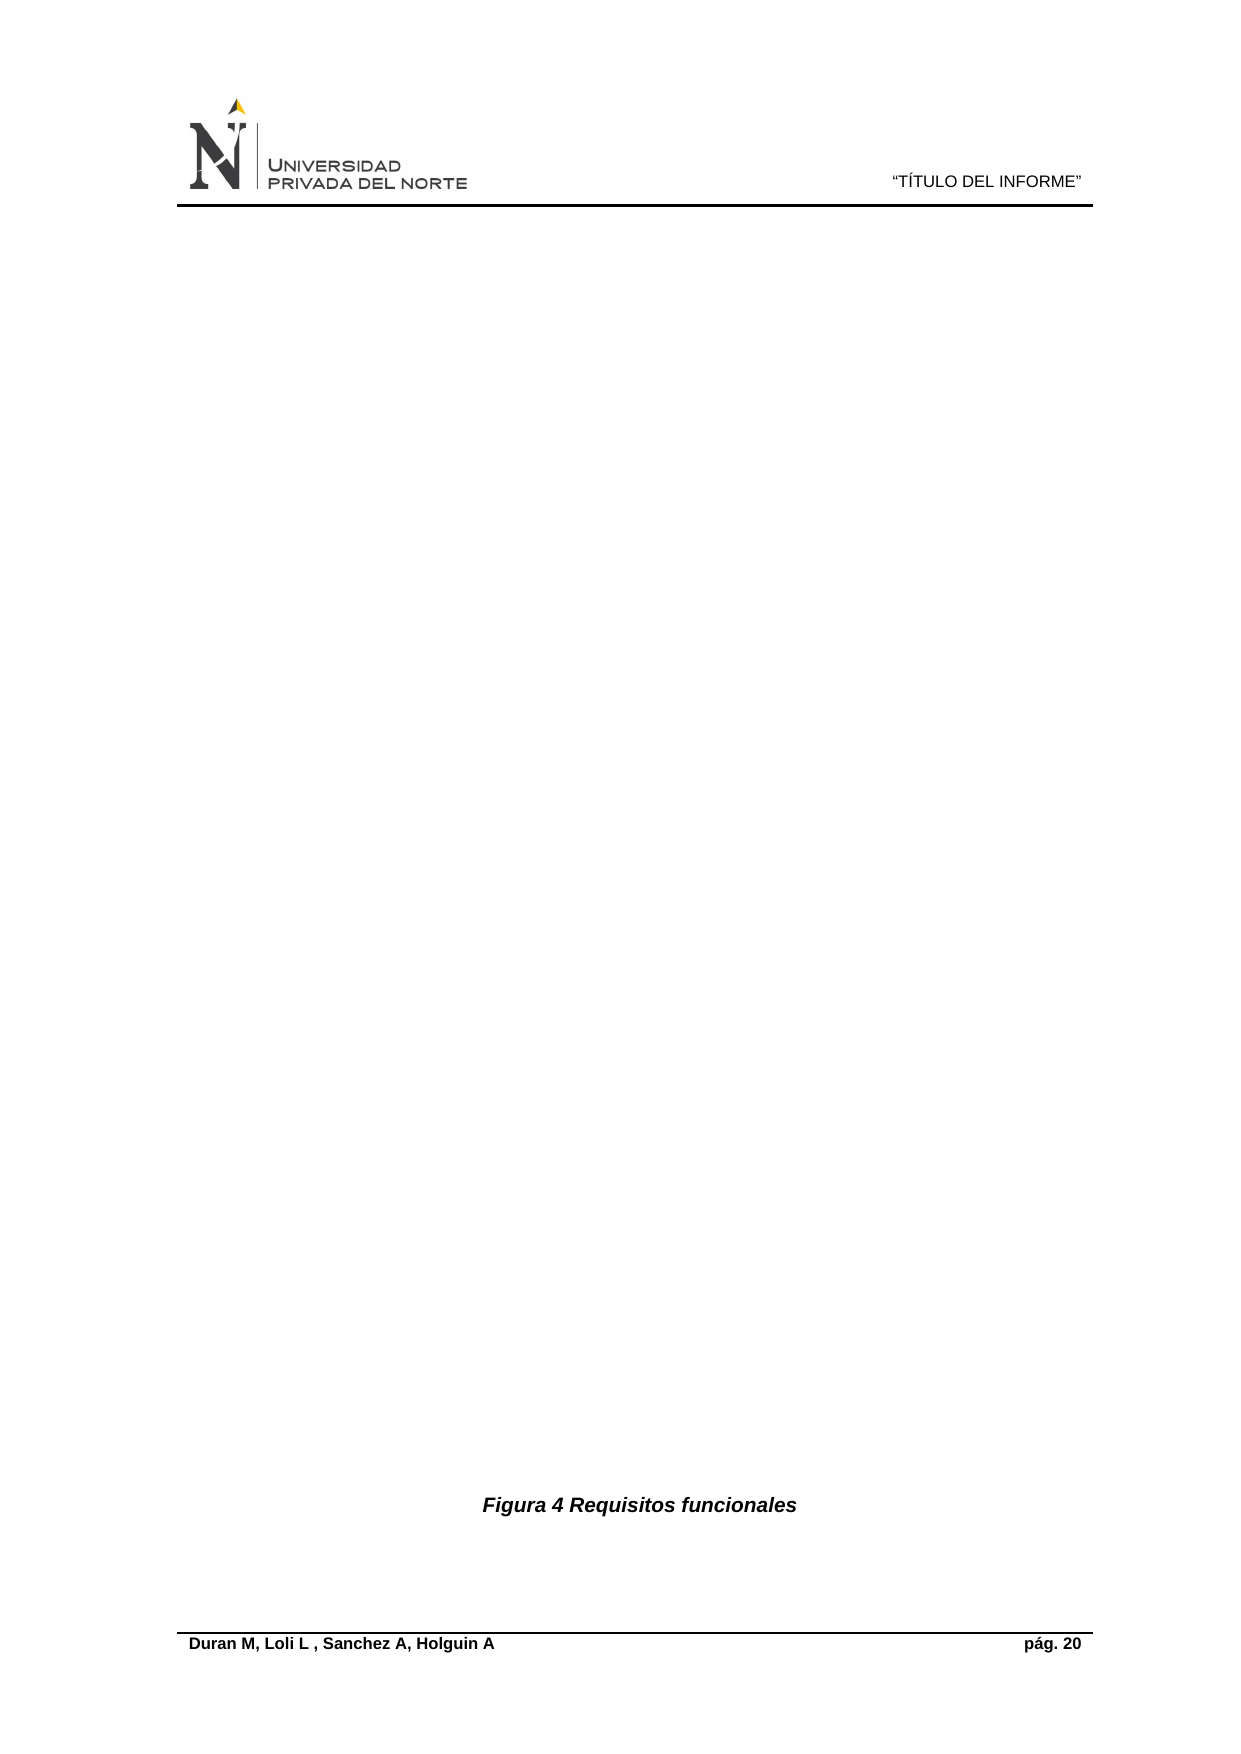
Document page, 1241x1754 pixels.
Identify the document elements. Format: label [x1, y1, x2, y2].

picture [188, 95, 469, 191]
